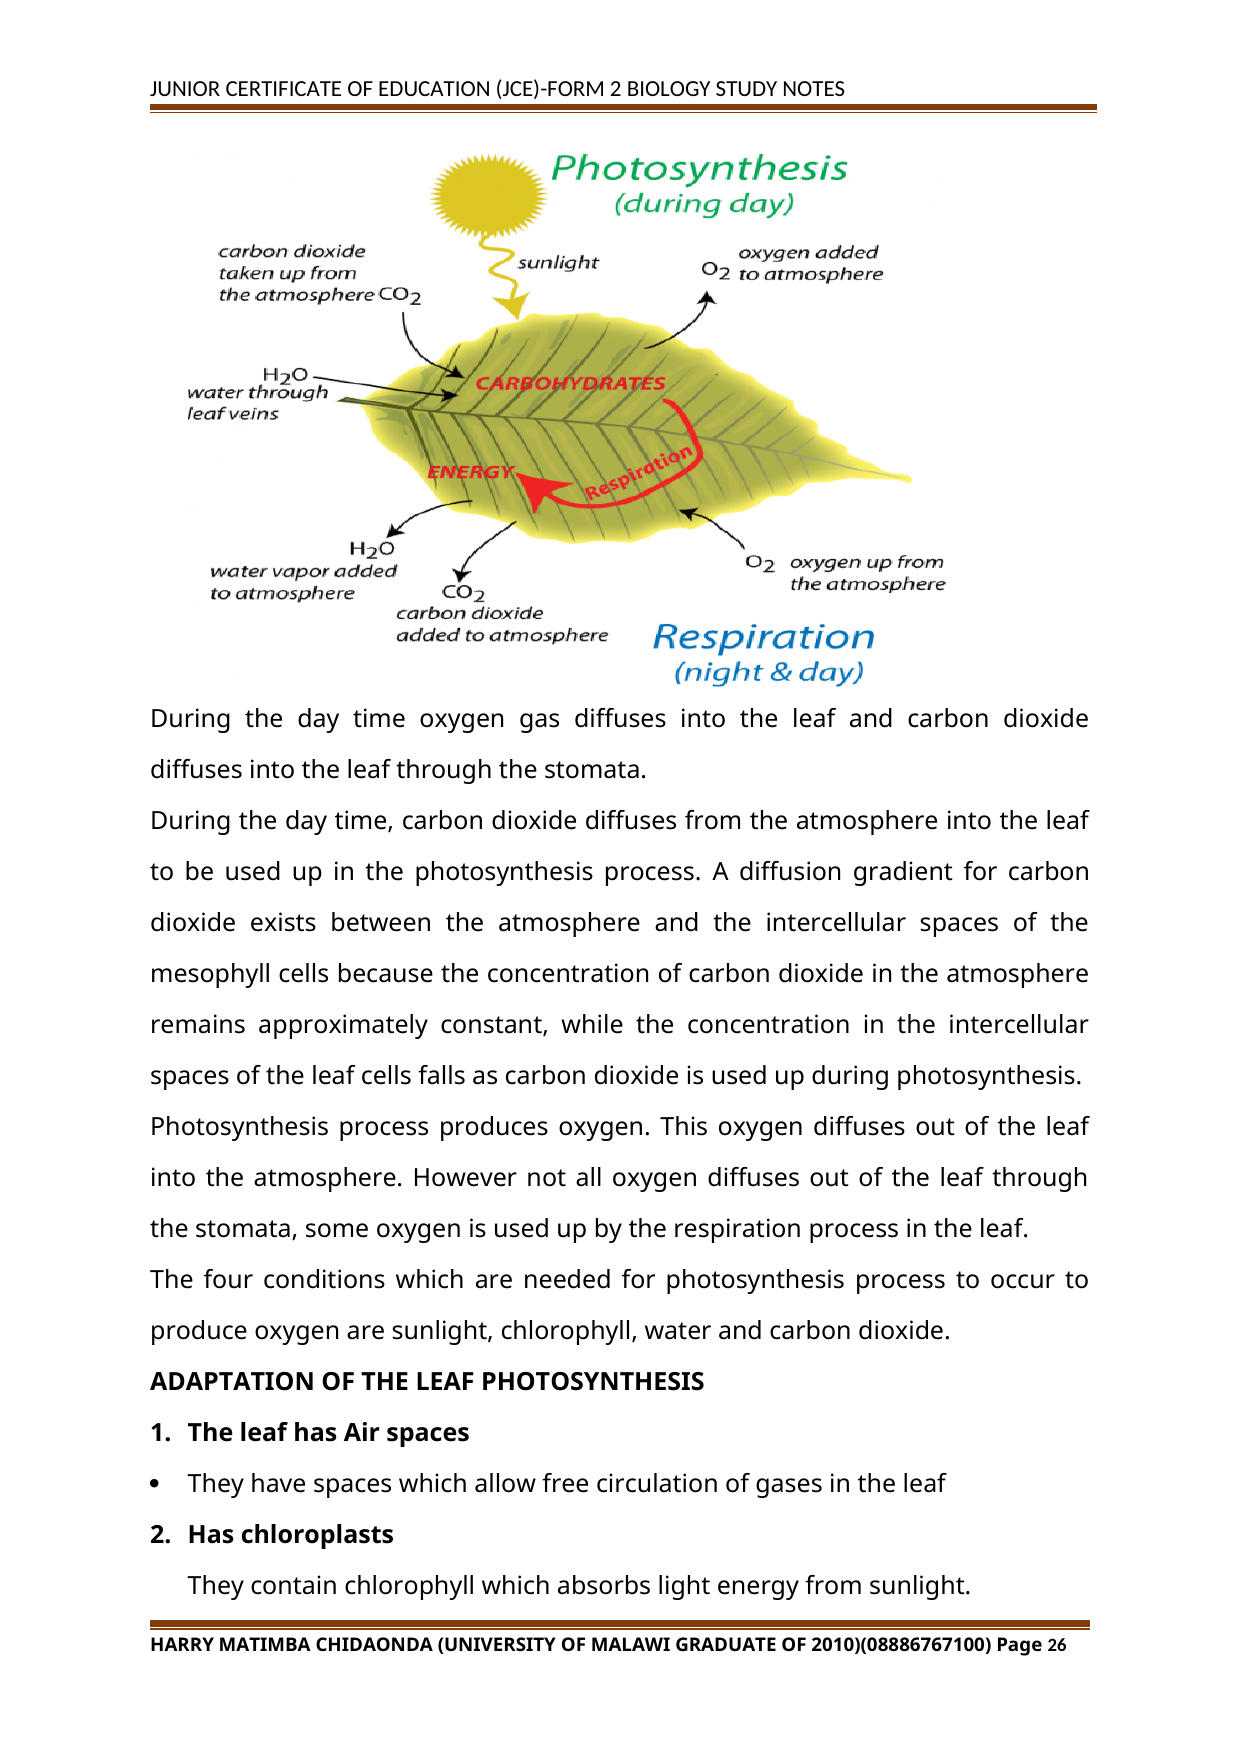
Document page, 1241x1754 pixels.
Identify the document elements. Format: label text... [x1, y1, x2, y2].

text Photosynthesis process produces oxygen. This oxygen diffuses out of the leaf into the atmosphere. However not all oxygen diffuses out of the leaf through the stomata, some oxygen is used up by the respiration process in the leaf. [150, 1109, 1090, 1245]
list They contain chlorophyll which absorbs light energy from sunlight. [187, 1568, 1090, 1602]
text During the day time, carbon dioxide diffuses from the atmosphere into the leaf to be used up in the photosynthesis process. A diffusion gradient for carbon dioxide exists between the atmosphere and the intercellular spaces of the mesophyll cells because the concentration of carbon dioxide in the atmosphere remains approximately constant, while the concentration in the intercellular spaces of the leaf cells falls as carbon dioxide is used up during photosynthesis. [150, 802, 1090, 1092]
text During the day time oxygen gas diffuses into the leaf and carbon dioxide diffuses into the leaf through the stomata. [150, 700, 1090, 785]
text The four conditions which are needed for photosynthesis process to occur to produce oxygen are sunlight, chlorophyll, water and carbon dioxide. [150, 1262, 1090, 1347]
list The leaf has Air spaces [150, 1415, 1090, 1449]
list Has chloroplasts [150, 1517, 1090, 1551]
picture [187, 150, 946, 687]
list They have spaces which allow free circulation of gases in the leaf [150, 1466, 1090, 1500]
text ADAPTATION OF THE LEAF PHOTOSYNTHESIS [150, 1364, 1090, 1398]
